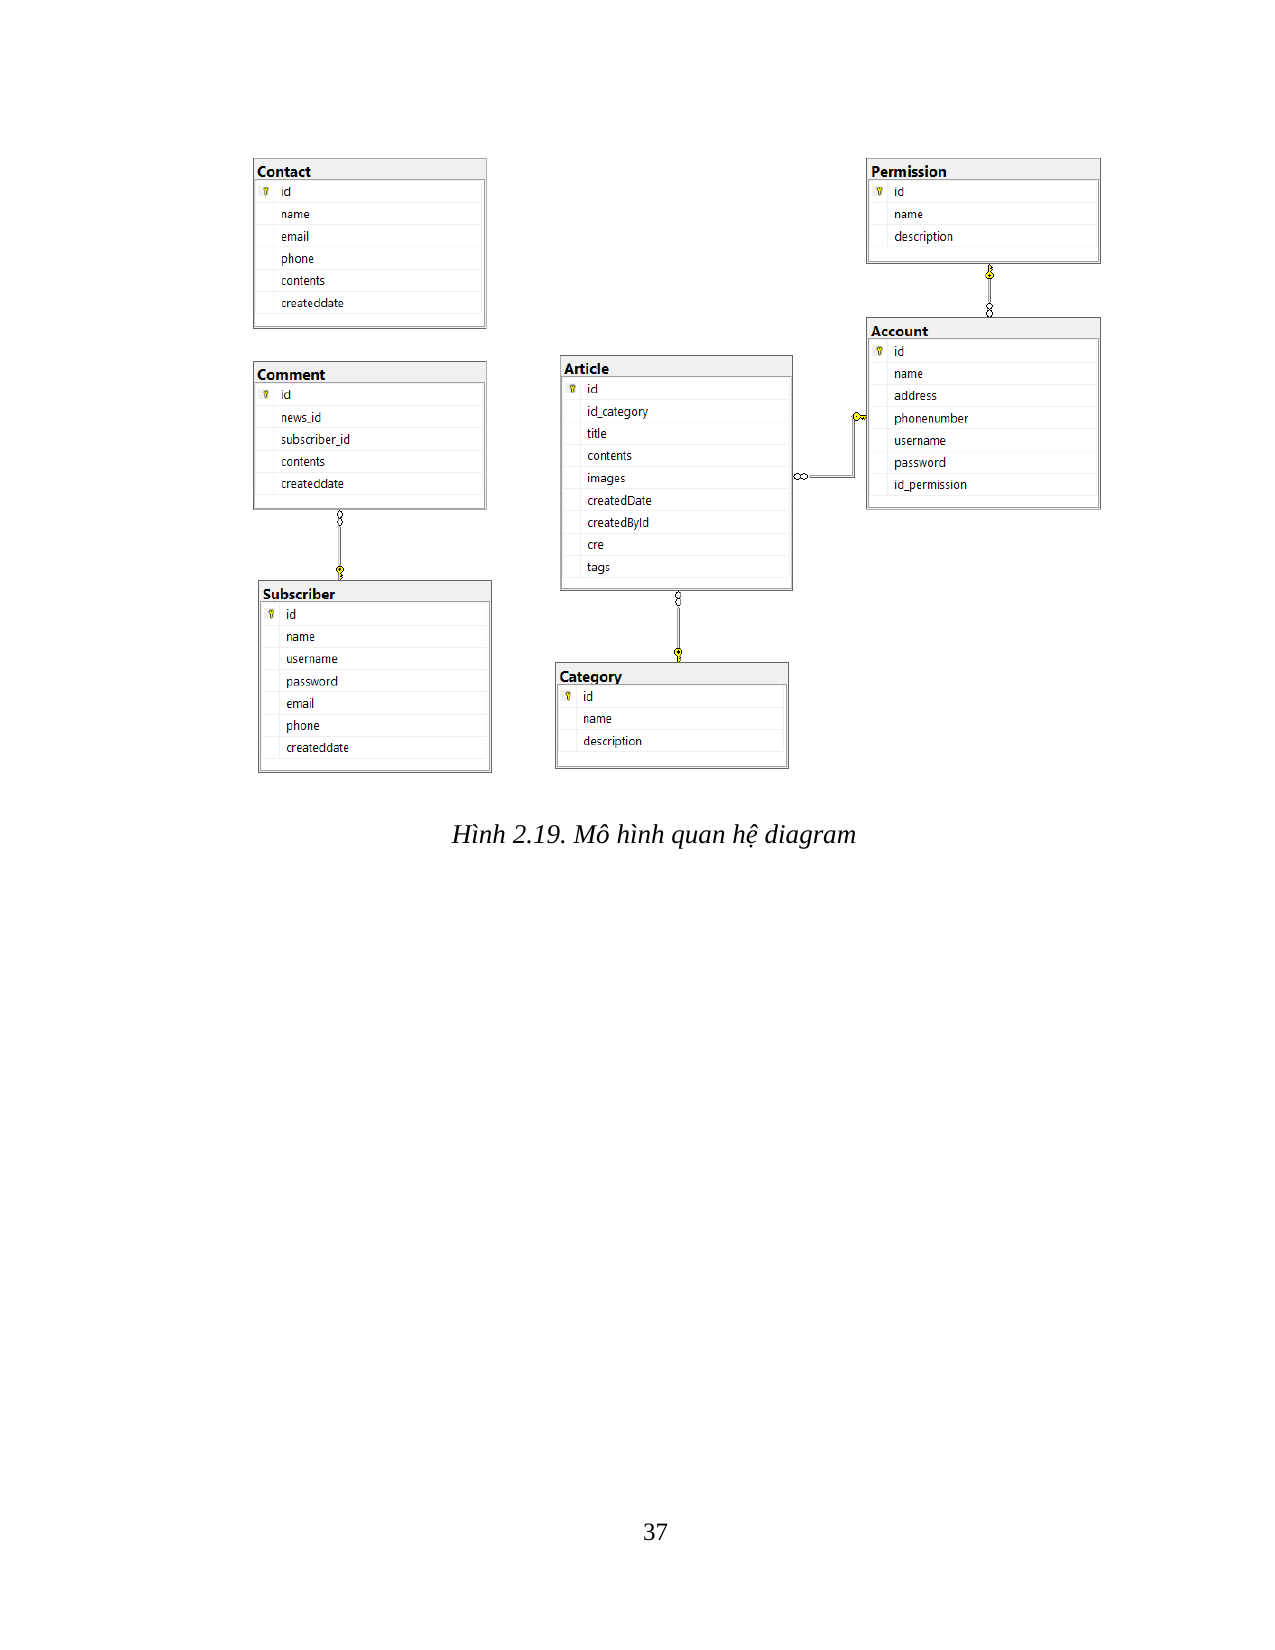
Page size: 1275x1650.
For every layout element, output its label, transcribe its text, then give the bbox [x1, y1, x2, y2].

picture [227, 130, 1143, 803]
